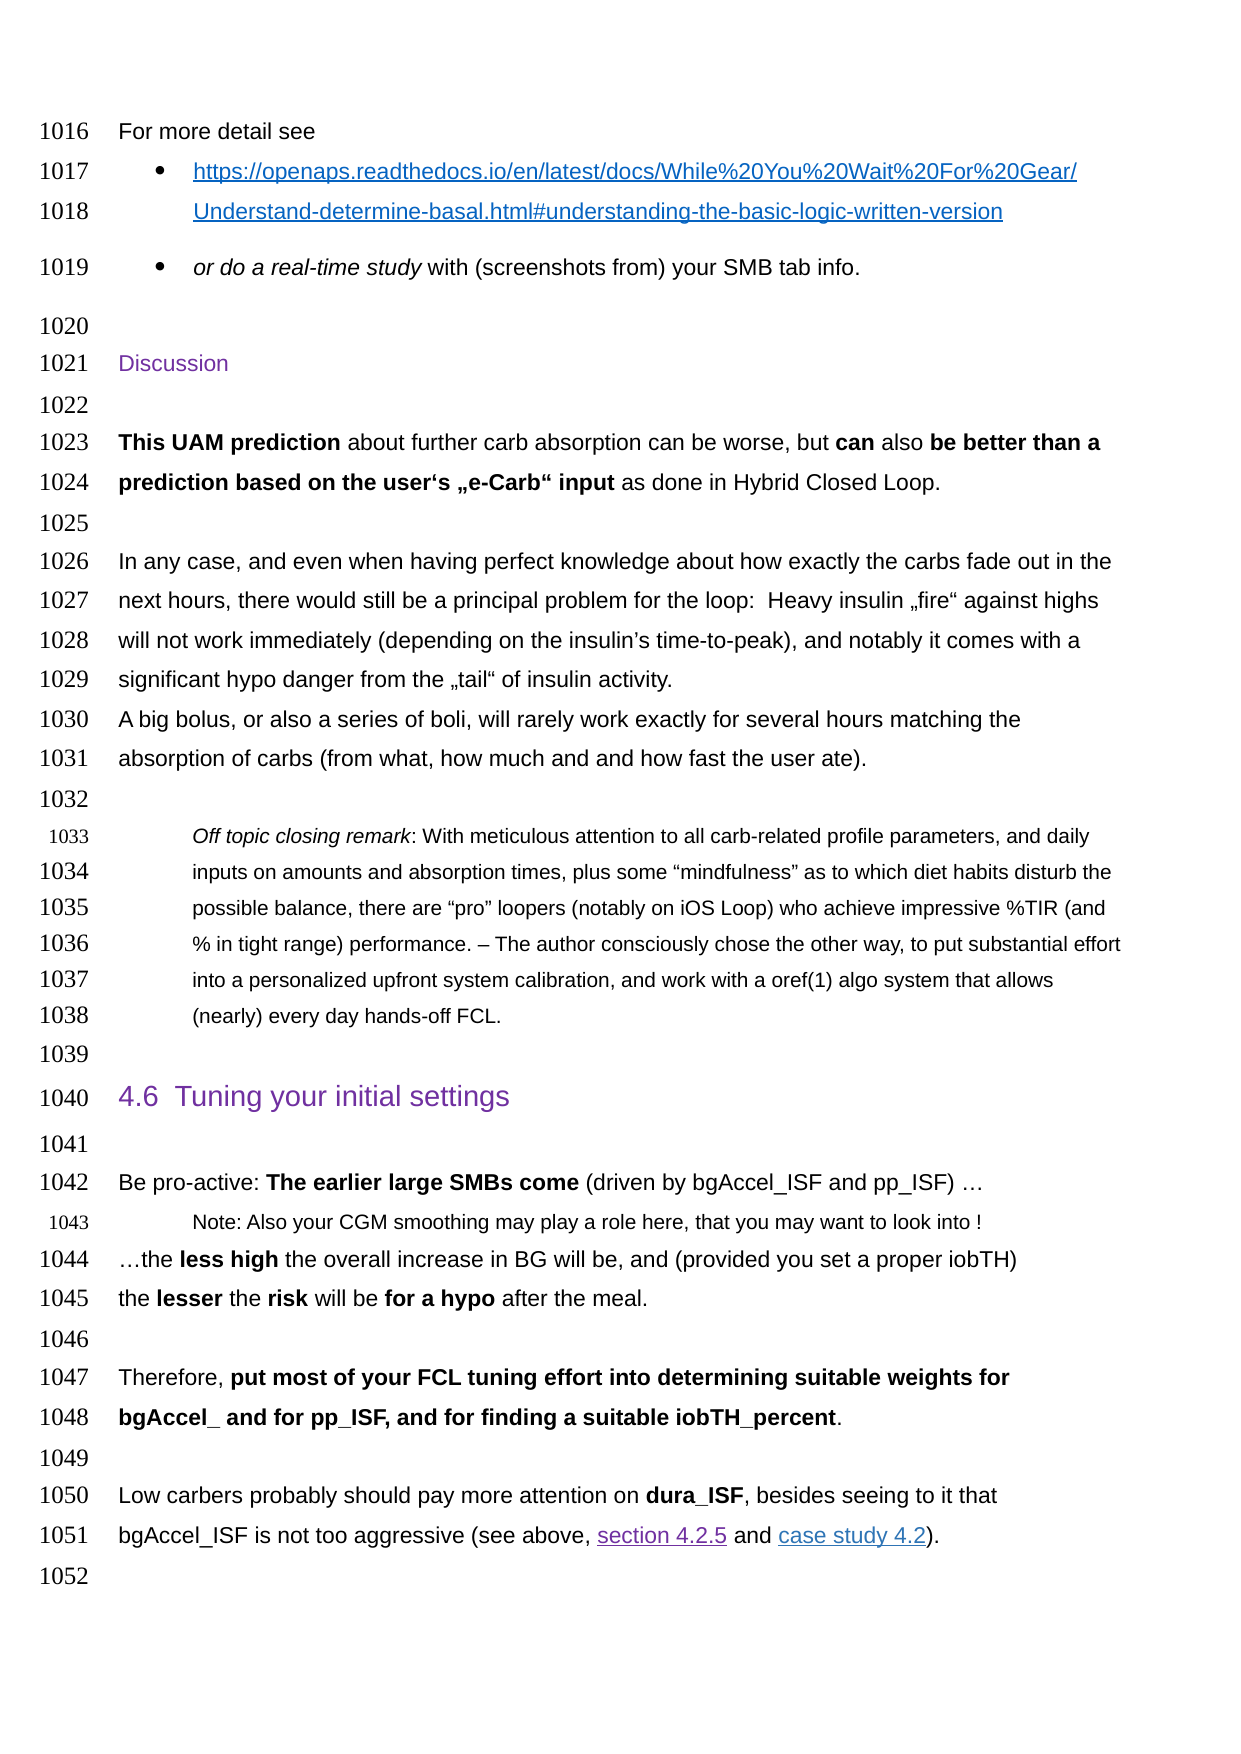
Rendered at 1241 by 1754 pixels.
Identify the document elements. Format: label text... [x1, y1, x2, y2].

list or do a real-time study with (screenshots from) your SMB tab info. [156, 254, 1122, 281]
text Off topic closing remark: With meticulous attention to all carb-related profile parameters, and daily inputs on amounts and absorption times, plus some “mindfulness” as to which diet habits disturb the possible balance, there are “pro” loopers (notably on iOS Loop) who achieve impressive %TIR (and % in tight range) performance. – The author consciously chose the other way, to put substantial effort into a personalized upfront system calibration, and work with a oref(1) algo system that allows (nearly) every day hands-off FCL. [192, 824, 1122, 1028]
text Be pro-active: The earlier large SMBs come (driven by bgAccel_ISF and pp_ISF) … [118, 1169, 1039, 1195]
text For more detail see [118, 118, 1122, 144]
text Note: Also your CGM smoothing may play a role here, that you may want to look into ! [192, 1209, 1039, 1233]
text 4.6 Tuning your initial settings [118, 1079, 1039, 1113]
text In any case, and even when having perfect knowledge about how exactly the carbs fade out in the next hours, there would still be a principal problem for the loop: Heavy insulin „fire“ against highs will not work immediately (depending on the insulin’s time-to-peak), and notably it comes with a significant hypo danger from the „tail“ of insulin activity. [118, 548, 1122, 692]
list https://openaps.readthedocs.io/en/latest/docs/While%20You%20Wait%20For%20Gear/Understand-determine-basal.html#understanding-the-basic-logic-written-version [156, 158, 1122, 224]
text Low carbers probably should pay more attention on dura_ISF, besides seeing to it that bgAccel_ISF is not too aggressive (see above, section 4.2.5 and case study 4.2). [118, 1482, 1039, 1548]
text A big bolus, or also a series of boli, will rarely work exactly for several hours matching the absorption of carbs (from what, how much and and how fast the user ate). [118, 706, 1122, 771]
text Discussion [118, 350, 1122, 377]
text …the less high the overall increase in BG will be, and (provided you set a proper iobTH) the lesser the risk will be for a hypo after the meal. [118, 1246, 1039, 1311]
text Therefore, put most of your FCL tuning effort into determining suitable weights for bgAccel_ and for pp_ISF, and for finding a suitable iobTH_percent. [118, 1364, 1039, 1430]
text This UAM prediction about further carb absorption can be worse, but can also be better than a prediction based on the user‘s „e-Carb“ input as done in Hybrid Closed Loop. [118, 429, 1122, 495]
